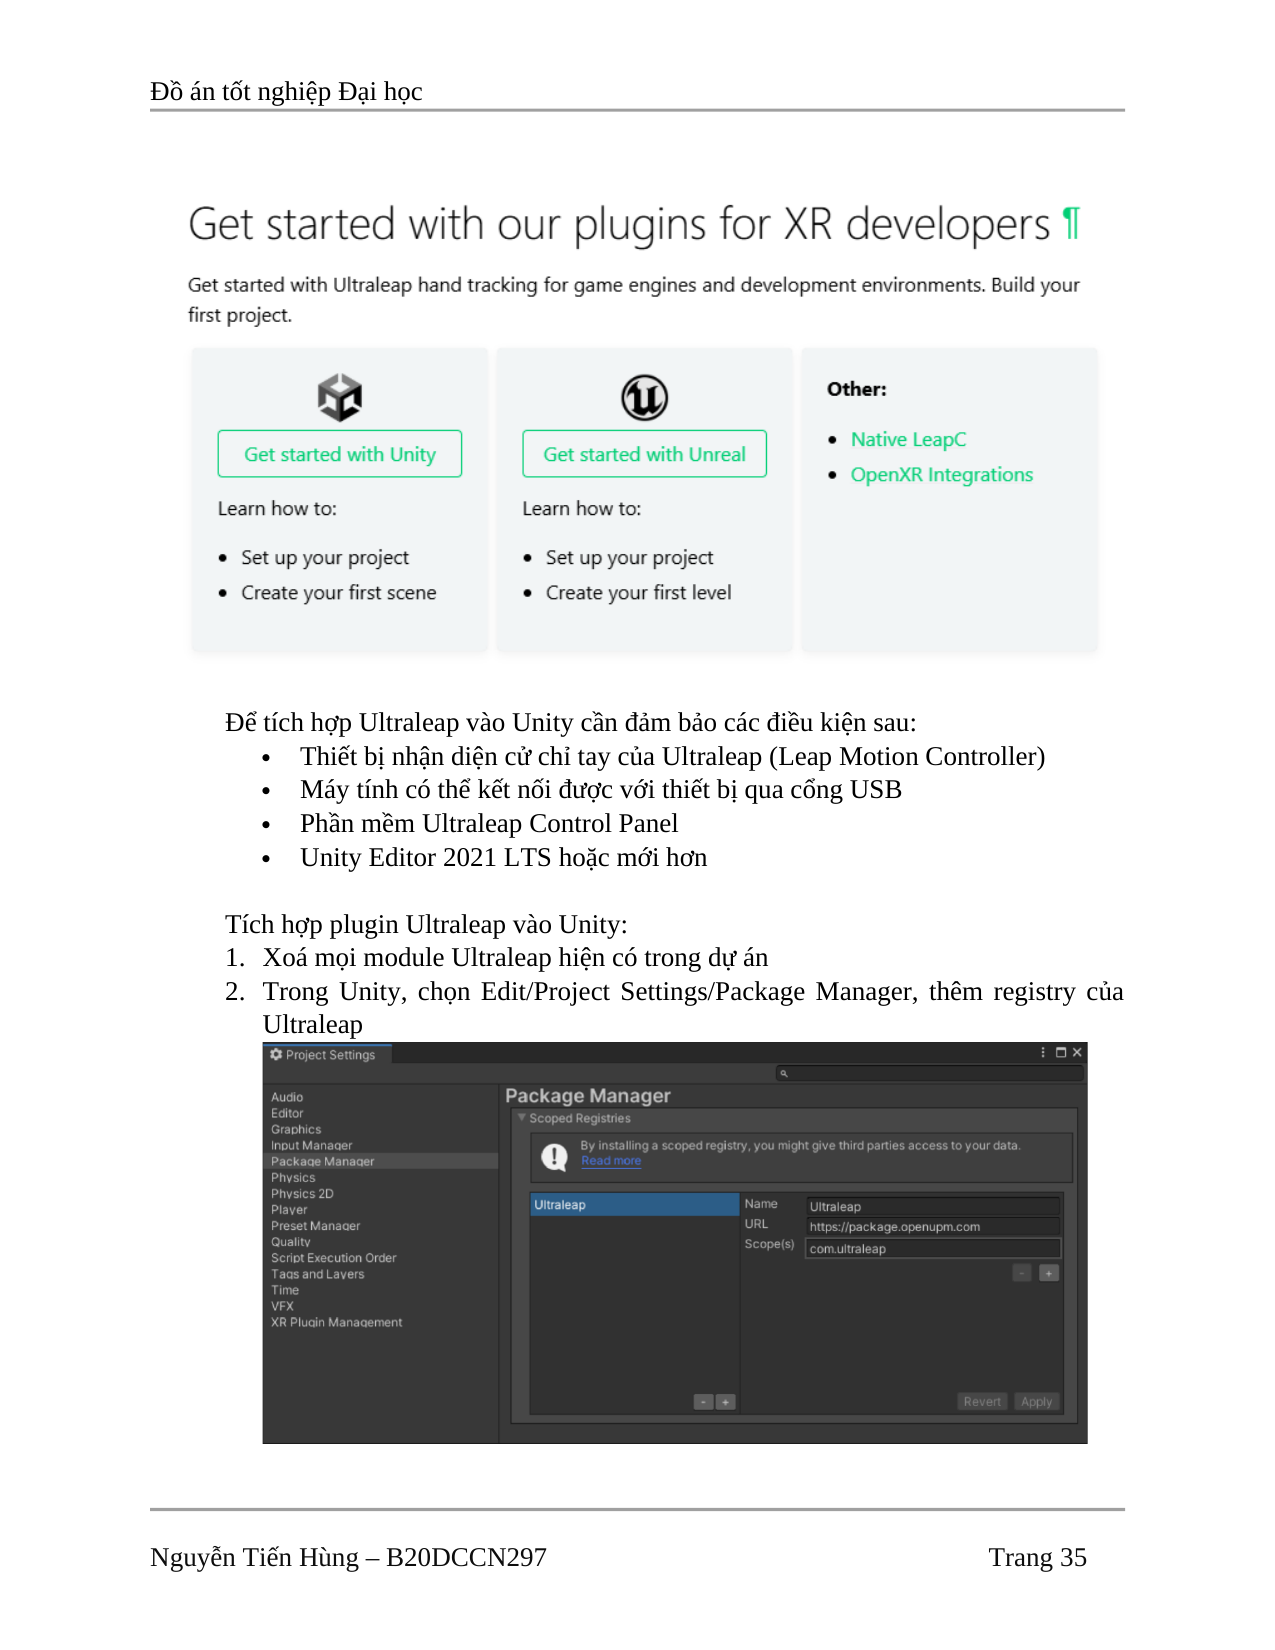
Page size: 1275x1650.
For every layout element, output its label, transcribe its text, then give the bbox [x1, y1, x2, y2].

list Unity Editor 2021 LTS hoặc mới hơn [262, 841, 1125, 872]
list Phần mềm Ultraleap Control Panel [262, 807, 1125, 838]
list Trong Unity, chọn Edit/Project Settings/Package Manager, thêm registry của Ultraleap [225, 975, 1125, 1039]
picture [150, 175, 1125, 671]
list Máy tính có thể kết nối được với thiết bị qua cổng USB [262, 774, 1125, 805]
list Thiết bị nhận diện cử chỉ tay của Ultraleap (Leap Motion Controller) [262, 740, 1125, 771]
text Tích hợp plugin Ultraleap vào Unity: [150, 908, 1125, 939]
list Xoá mọi module Ultraleap hiện có trong dự án [225, 941, 1125, 972]
text Để tích hợp Ultraleap vào Unity cần đảm bảo các điều kiện sau: [150, 707, 1125, 738]
picture [262, 1042, 1088, 1444]
